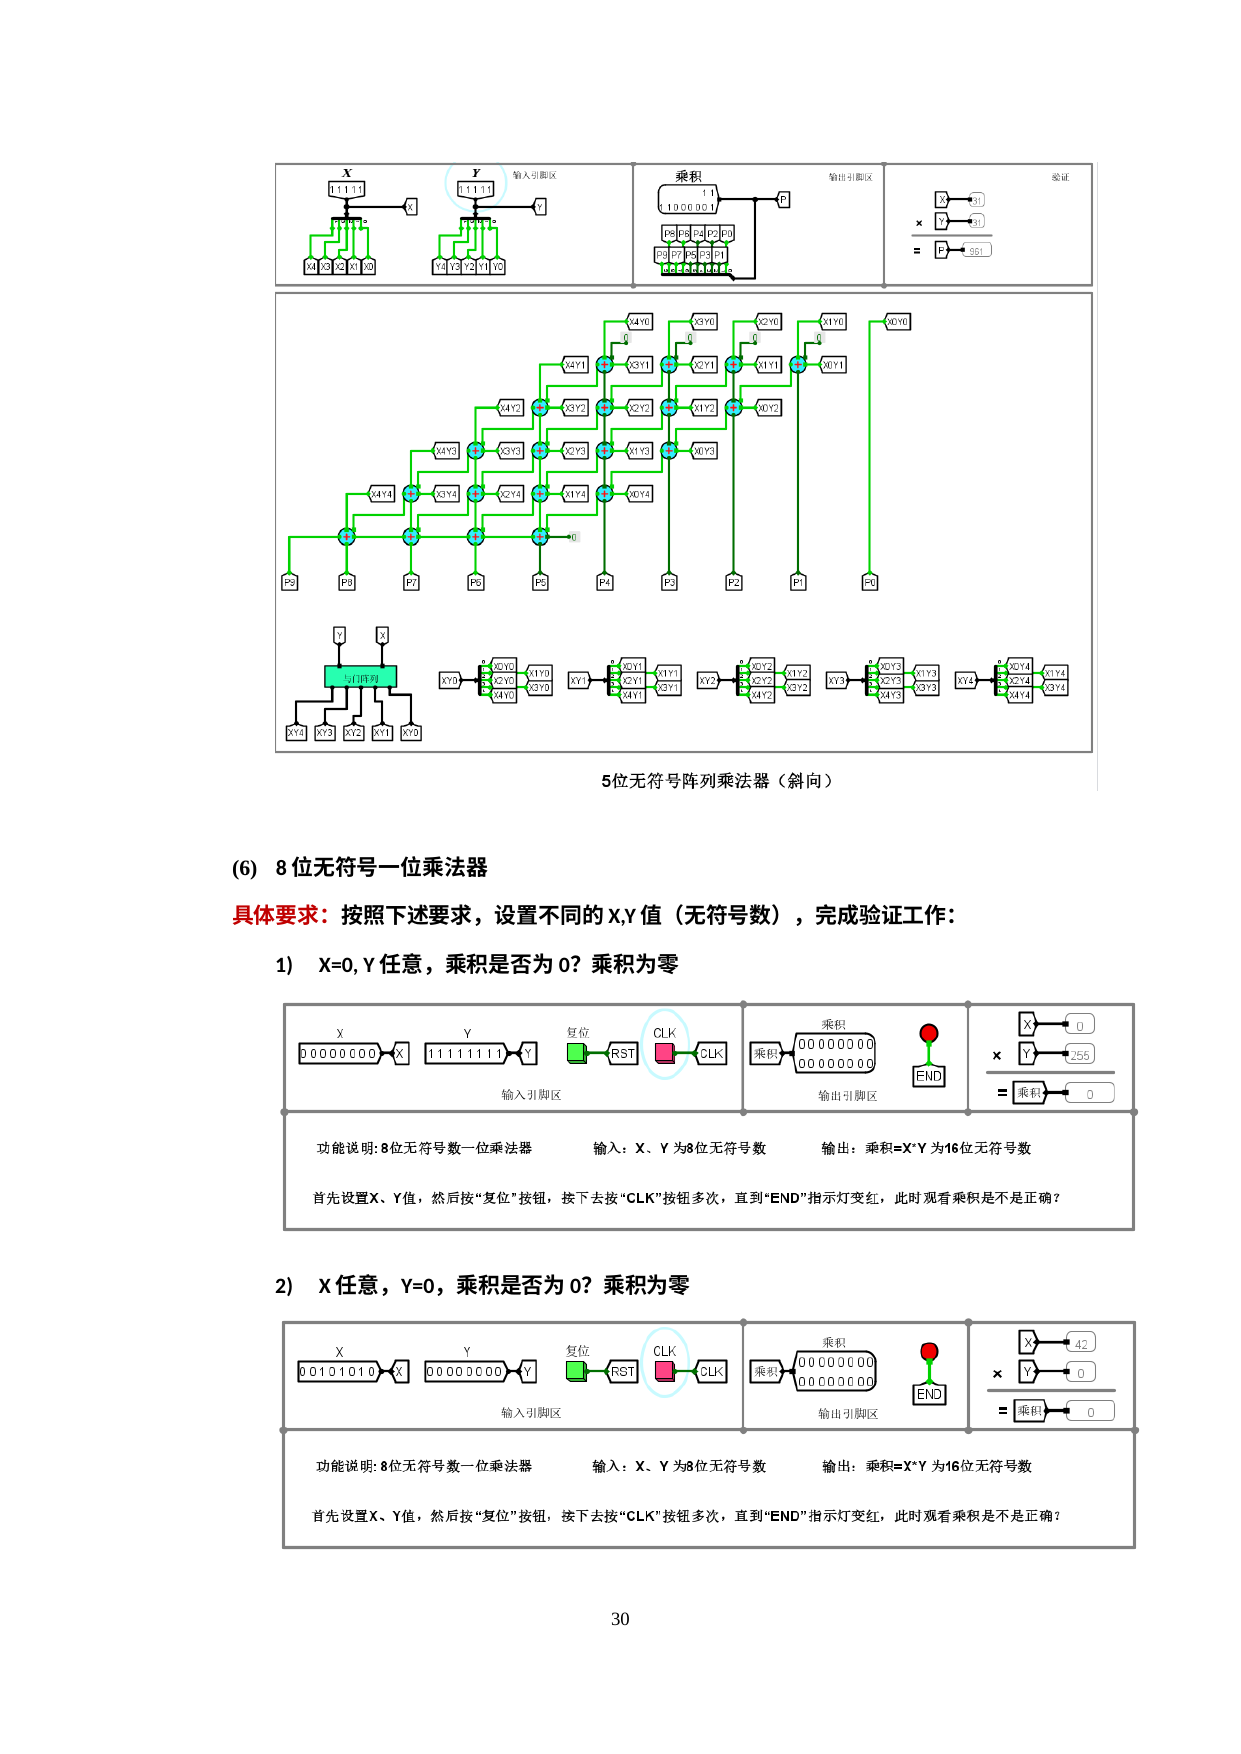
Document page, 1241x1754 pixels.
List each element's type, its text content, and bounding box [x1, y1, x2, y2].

list X=0, Y任意，乘积是否为0？乘积为零 [275, 946, 1053, 979]
list 8位无符号一位乘法器 [232, 849, 1053, 882]
picture [275, 162, 1098, 791]
text 具体要求：按照下述要求，设置不同的X,Y值（无符号数），完成验证工作： [232, 898, 1053, 930]
list X任意，Y=0，乘积是否为0？乘积为零 [275, 1267, 1053, 1300]
picture [275, 1315, 1141, 1555]
picture [275, 994, 1141, 1238]
